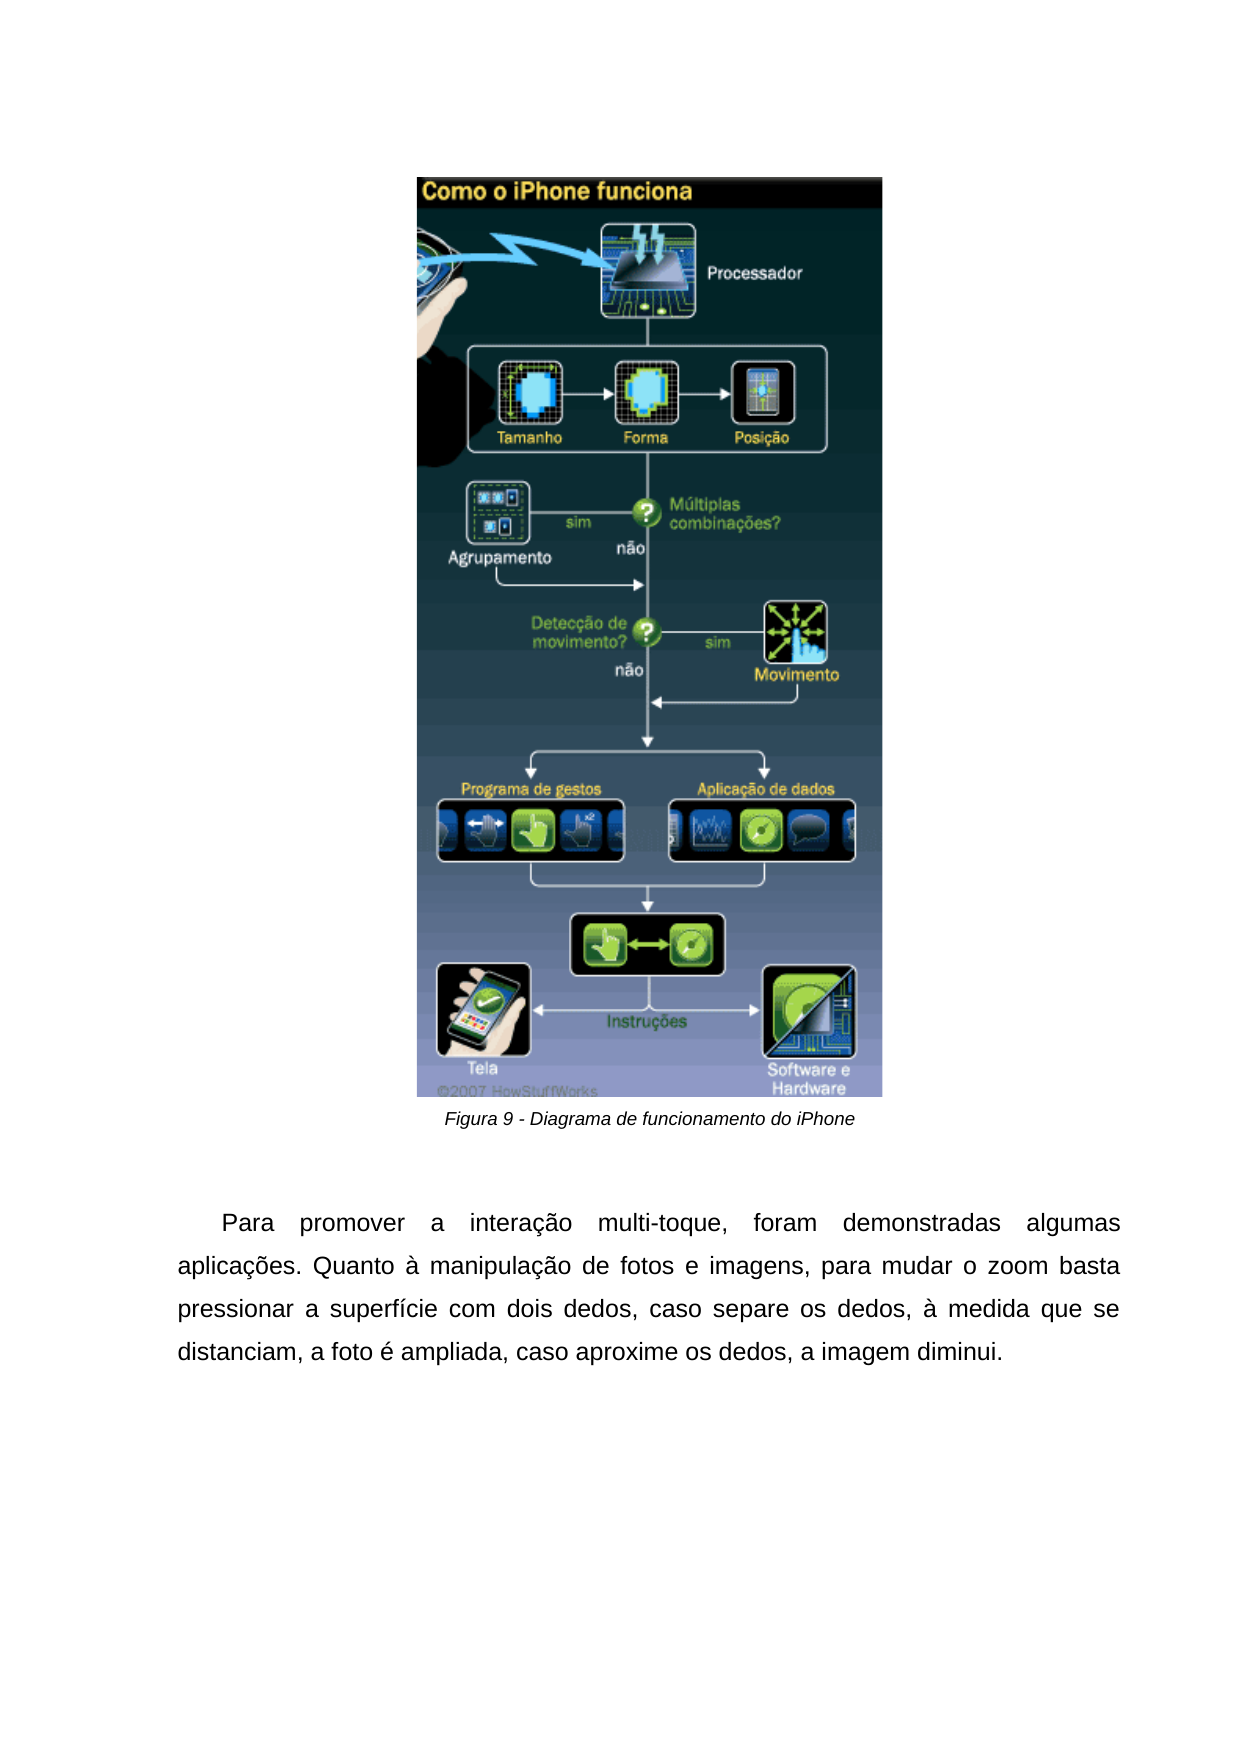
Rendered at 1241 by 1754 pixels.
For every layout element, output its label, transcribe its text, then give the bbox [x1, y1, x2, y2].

picture [416, 177, 883, 1097]
text Para promover a interação multi-toque, foram demonstradas algumas aplicações. Quanto à manipulação de fotos e imagens, para mudar o zoom basta pressionar a superfície com dois dedos, caso separe os dedos, à medida que se distanciam, a foto é ampliada, caso aproxime os dedos, a imagem diminui. [177, 1208, 1122, 1366]
